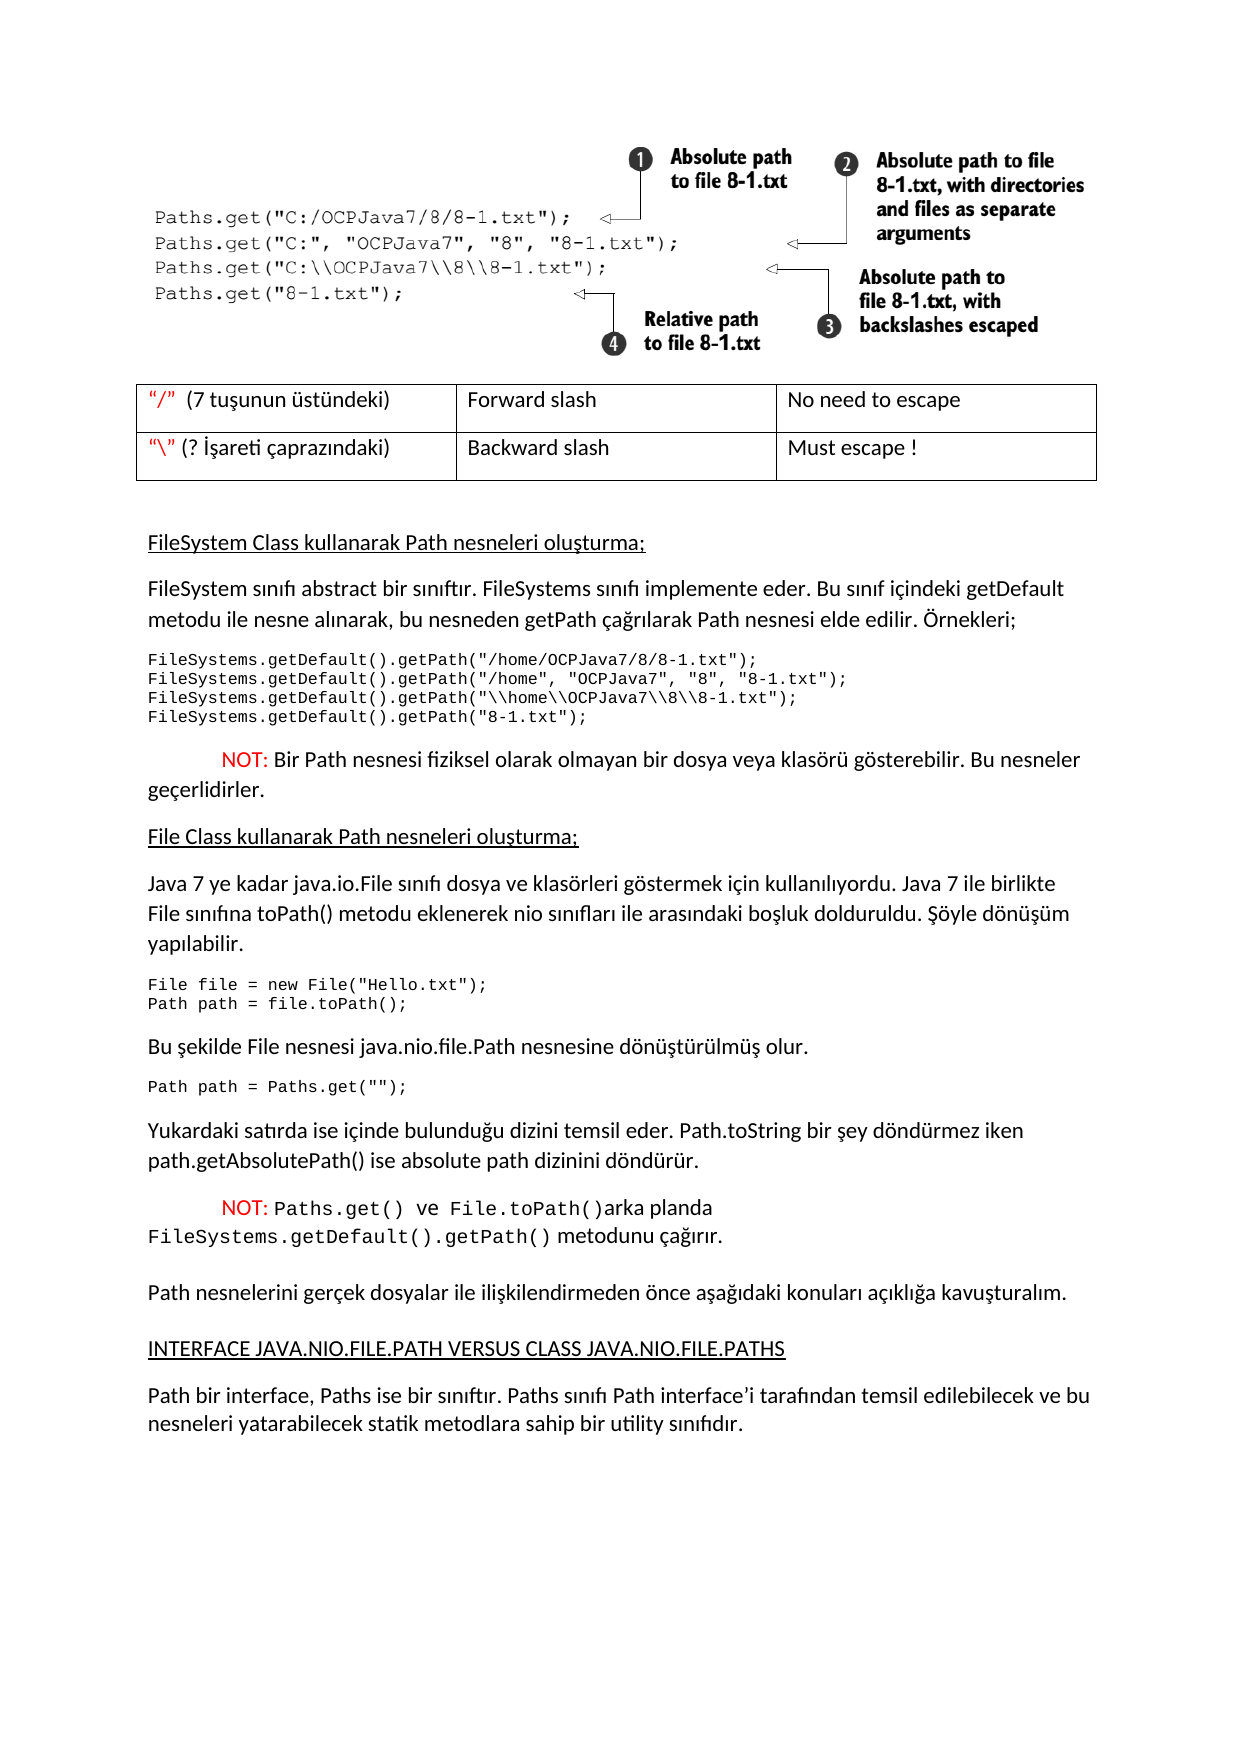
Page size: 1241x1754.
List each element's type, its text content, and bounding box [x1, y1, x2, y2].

table_cell Backward slash [457, 433, 776, 480]
text File file = new File("Hello.txt"); [148, 976, 1093, 995]
text FileSystem sınıfı abstract bir sınıftır. FileSystems sınıfı implemente eder. Bu sınıf içindeki getDefault metodu ile nesne alınarak, bu nesneden getPath çağrılarak Path nesnesi elde edilir. Örnekleri; [148, 574, 1093, 633]
text NOT: Bir Path nesnesi fiziksel olarak olmayan bir dosya veya klasörü gösterebilir. Bu nesneler geçerlidirler. [148, 745, 1093, 803]
text Path bir interface, Paths ise bir sınıftır. Paths sınıfı Path interface’i tarafından temsil edilebilecek ve bu nesneleri yatarabilecek statik metodlara sahip bir utility sınıfıdır. [148, 1381, 1093, 1437]
text FileSystems.getDefault().getPath("/home/OCPJava7/8/8-1.txt"); [148, 652, 1093, 670]
table_header “/” (7 tuşunun üstündeki) [137, 385, 456, 432]
text NOT: Paths.get() ve File.toPath()arka planda FileSystems.getDefault().getPath() metodunu çağırır. [148, 1193, 1093, 1250]
table_cell Must escape ! [777, 433, 1096, 480]
text FileSystems.getDefault().getPath("/home", "OCPJava7", "8", "8-1.txt"); [148, 670, 1093, 689]
text INTERFACE JAVA.NIO.FILE.PATH VERSUS CLASS JAVA.NIO.FILE.PATHS [148, 1334, 1093, 1362]
text Path path = file.toPath(); [148, 995, 1093, 1014]
text Path nesnelerini gerçek dosyalar ile ilişkilendirmeden önce aşağıdaki konuları açıklığa kavuşturalım. [148, 1278, 1093, 1306]
text FileSystem Class kullanarak Path nesneleri oluşturma; [148, 528, 1093, 556]
table_cell “\” (? İşareti çaprazındaki) [137, 433, 456, 480]
table_header No need to escape [777, 385, 1096, 432]
table_header Forward slash [457, 385, 776, 432]
text Bu şekilde File nesnesi java.nio.file.Path nesnesine dönüştürülmüş olur. [148, 1032, 1093, 1060]
text File Class kullanarak Path nesneleri oluşturma; [148, 822, 1093, 850]
text Java 7 ye kadar java.io.File sınıfı dosya ve klasörleri göstermek için kullanılıyordu. Java 7 ile birlikte File sınıfına toPath() metodu eklenerek nio sınıfları ile arasındaki boşluk dolduruldu. Şöyle dönüşüm yapılabilir. [148, 869, 1093, 957]
text Yukardaki satırda ise içinde bulunduğu dizini temsil eder. Path.toString bir şey döndürmez iken path.getAbsolutePath() ise absolute path dizinini döndürür. [148, 1116, 1093, 1174]
text FileSystems.getDefault().getPath("\\home\\OCPJava7\\8\\8-1.txt"); [148, 689, 1093, 708]
text FileSystems.getDefault().getPath("8-1.txt"); [148, 708, 1093, 727]
text Path path = Paths.get(""); [148, 1079, 1093, 1098]
picture [147, 147, 1093, 366]
